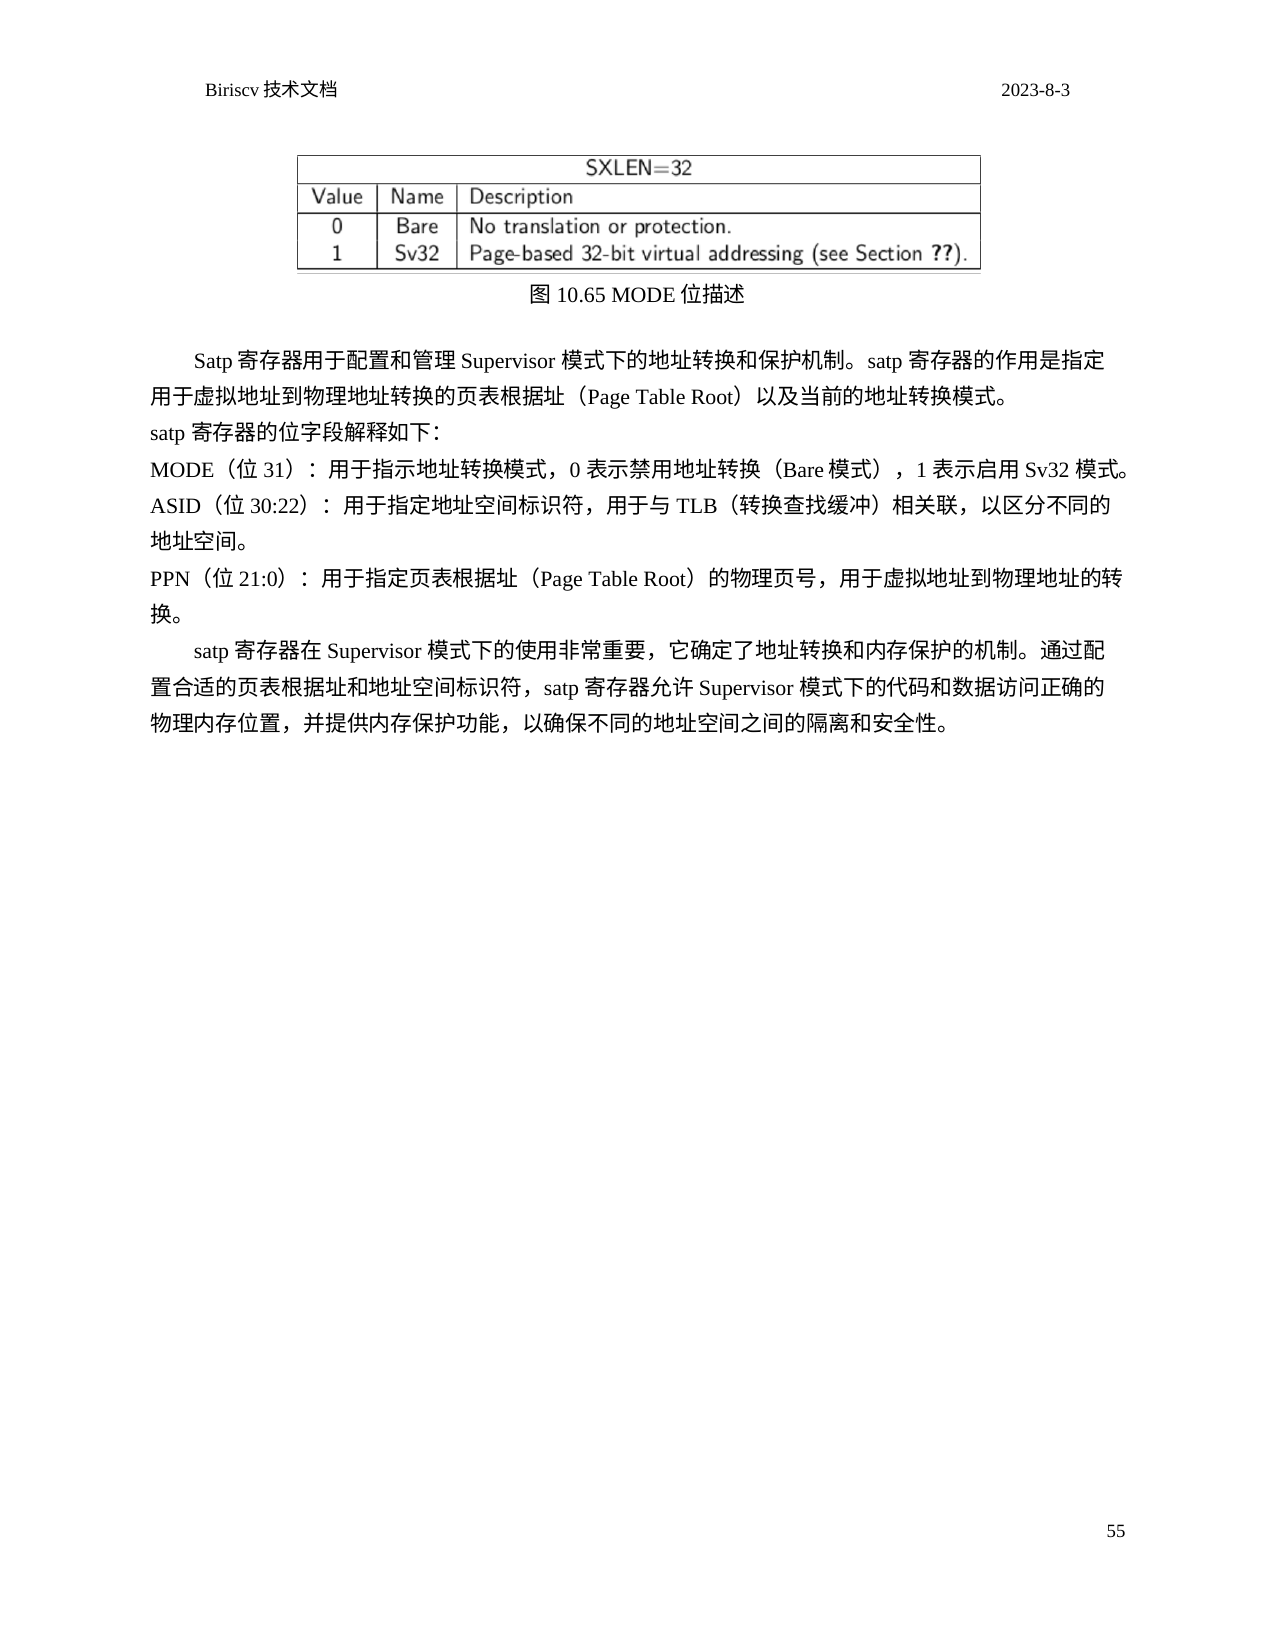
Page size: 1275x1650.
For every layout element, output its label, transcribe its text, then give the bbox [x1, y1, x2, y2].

text satp 寄存器的位字段解释如下： [150, 415, 1125, 447]
text Satp寄存器用于配置和管理 Supervisor 模式下的地址转换和保护机制。satp 寄存器的作用是指定用于虚拟地址到物理地址转换的页表根据址（Page Table Root）以及当前的地址转换模式。 [150, 343, 1125, 411]
text satp 寄存器在 Supervisor 模式下的使用非常重要，它确定了地址转换和内存保护的机制。通过配置合适的页表根据址和地址空间标识符，satp 寄存器允许 Supervisor 模式下的代码和数据访问正确的物理内存位置，并提供内存保护功能，以确保不同的地址空间之间的隔离和安全性。 [150, 633, 1125, 738]
picture [292, 150, 983, 274]
text PPN（位 21:0）：用于指定页表根据址（Page Table Root）的物理页号，用于虚拟地址到物理地址的转换。 [150, 561, 1125, 629]
text MODE（位 31）：用于指示地址转换模式，0 表示禁用地址转换（Bare模式），1 表示启用 Sv32 模式。 [150, 452, 1125, 483]
text ASID（位 30:22）：用于指定地址空间标识符，用于与 TLB（转换查找缓冲）相关联，以区分不同的地址空间。 [150, 488, 1125, 556]
